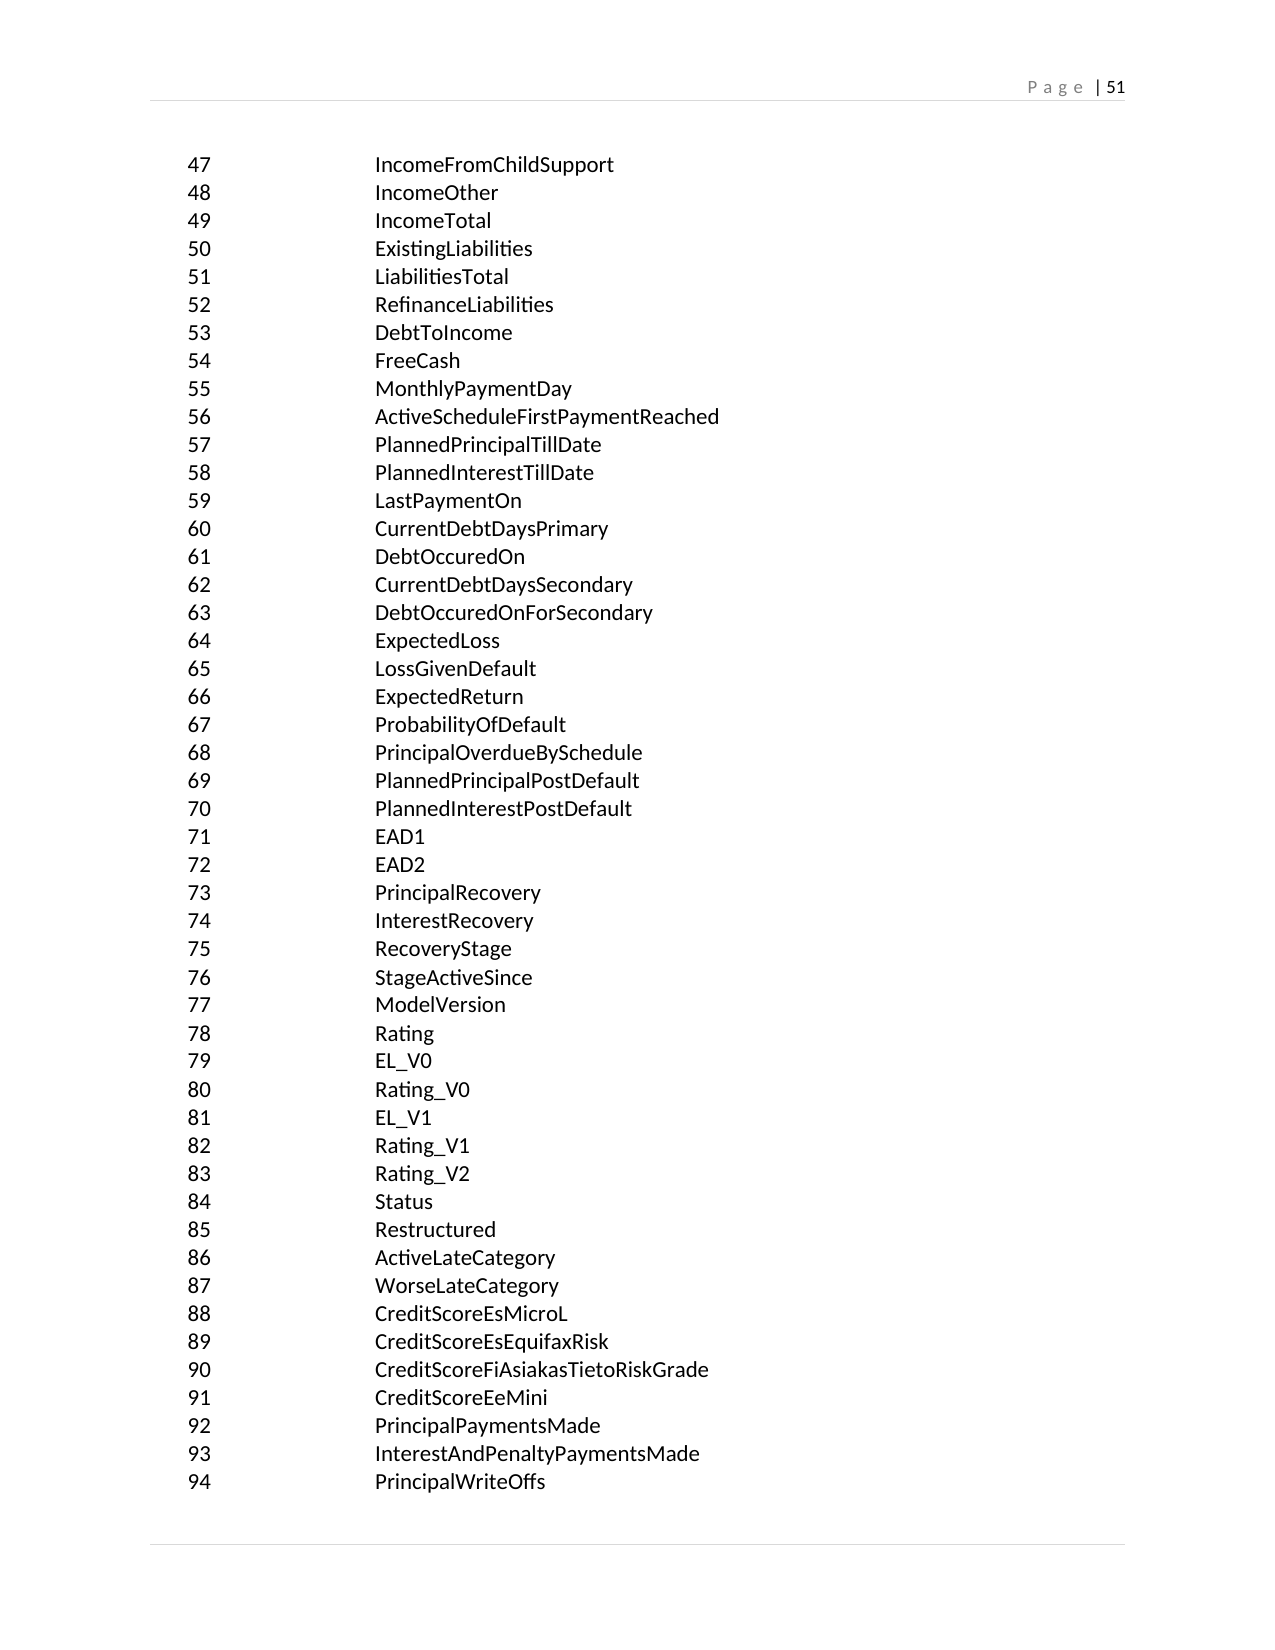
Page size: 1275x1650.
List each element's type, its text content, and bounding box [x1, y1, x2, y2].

text 55 MonthlyPaymentDay [187, 374, 1125, 402]
text 83 Rating_V2 [187, 1159, 1125, 1187]
text 79 EL_V0 [187, 1047, 1125, 1075]
text 62 CurrentDebtDaysSecondary [187, 570, 1125, 598]
text 88 CreditScoreEsMicroL [187, 1299, 1125, 1327]
text 73 PrincipalRecovery [187, 878, 1125, 907]
text 65 LossGivenDefault [187, 654, 1125, 682]
text 72 EAD2 [187, 851, 1125, 878]
text 50 ExistingLiabilities [187, 234, 1125, 262]
text 54 FreeCash [187, 346, 1125, 374]
text 82 Rating_V1 [187, 1131, 1125, 1159]
text 57 PlannedPrincipalTillDate [187, 430, 1125, 458]
text 67 ProbabilityOfDefault [187, 710, 1125, 738]
text 52 RefinanceLiabilities [187, 290, 1125, 318]
text 58 PlannedInterestTillDate [187, 458, 1125, 486]
text 76 StageActiveSince [187, 963, 1125, 991]
text 87 WorseLateCategory [187, 1271, 1125, 1299]
text 69 PlannedPrincipalPostDefault [187, 766, 1125, 794]
text 92 PrincipalPaymentsMade [187, 1411, 1125, 1439]
text 77 ModelVersion [187, 991, 1125, 1019]
text 91 CreditScoreEeMini [187, 1383, 1125, 1411]
text 86 ActiveLateCategory [187, 1243, 1125, 1271]
text 66 ExpectedReturn [187, 682, 1125, 710]
text 81 EL_V1 [187, 1103, 1125, 1131]
text 64 ExpectedLoss [187, 626, 1125, 654]
text 53 DebtToIncome [187, 318, 1125, 346]
text 49 IncomeTotal [187, 206, 1125, 234]
text 90 CreditScoreFiAsiakasTietoRiskGrade [187, 1355, 1125, 1383]
text 61 DebtOccuredOn [187, 542, 1125, 570]
text 74 InterestRecovery [187, 907, 1125, 934]
text 93 InterestAndPenaltyPaymentsMade [187, 1439, 1125, 1467]
text 51 LiabilitiesTotal [187, 262, 1125, 290]
text 48 IncomeOther [187, 178, 1125, 206]
text 80 Rating_V0 [187, 1075, 1125, 1103]
text 85 Restructured [187, 1215, 1125, 1243]
text 78 Rating [187, 1019, 1125, 1047]
text 84 Status [187, 1187, 1125, 1215]
text 94 PrincipalWriteOffs [187, 1467, 1125, 1495]
text 70 PlannedInterestPostDefault [187, 794, 1125, 822]
text 71 EAD1 [187, 822, 1125, 851]
text 75 RecoveryStage [187, 934, 1125, 963]
text 68 PrincipalOverdueBySchedule [187, 738, 1125, 766]
text 60 CurrentDebtDaysPrimary [187, 514, 1125, 542]
text 89 CreditScoreEsEquifaxRisk [187, 1327, 1125, 1355]
text 56 ActiveScheduleFirstPaymentReached [187, 402, 1125, 430]
text 59 LastPaymentOn [187, 486, 1125, 514]
text 47 IncomeFromChildSupport [187, 150, 1125, 178]
text 63 DebtOccuredOnForSecondary [187, 598, 1125, 626]
